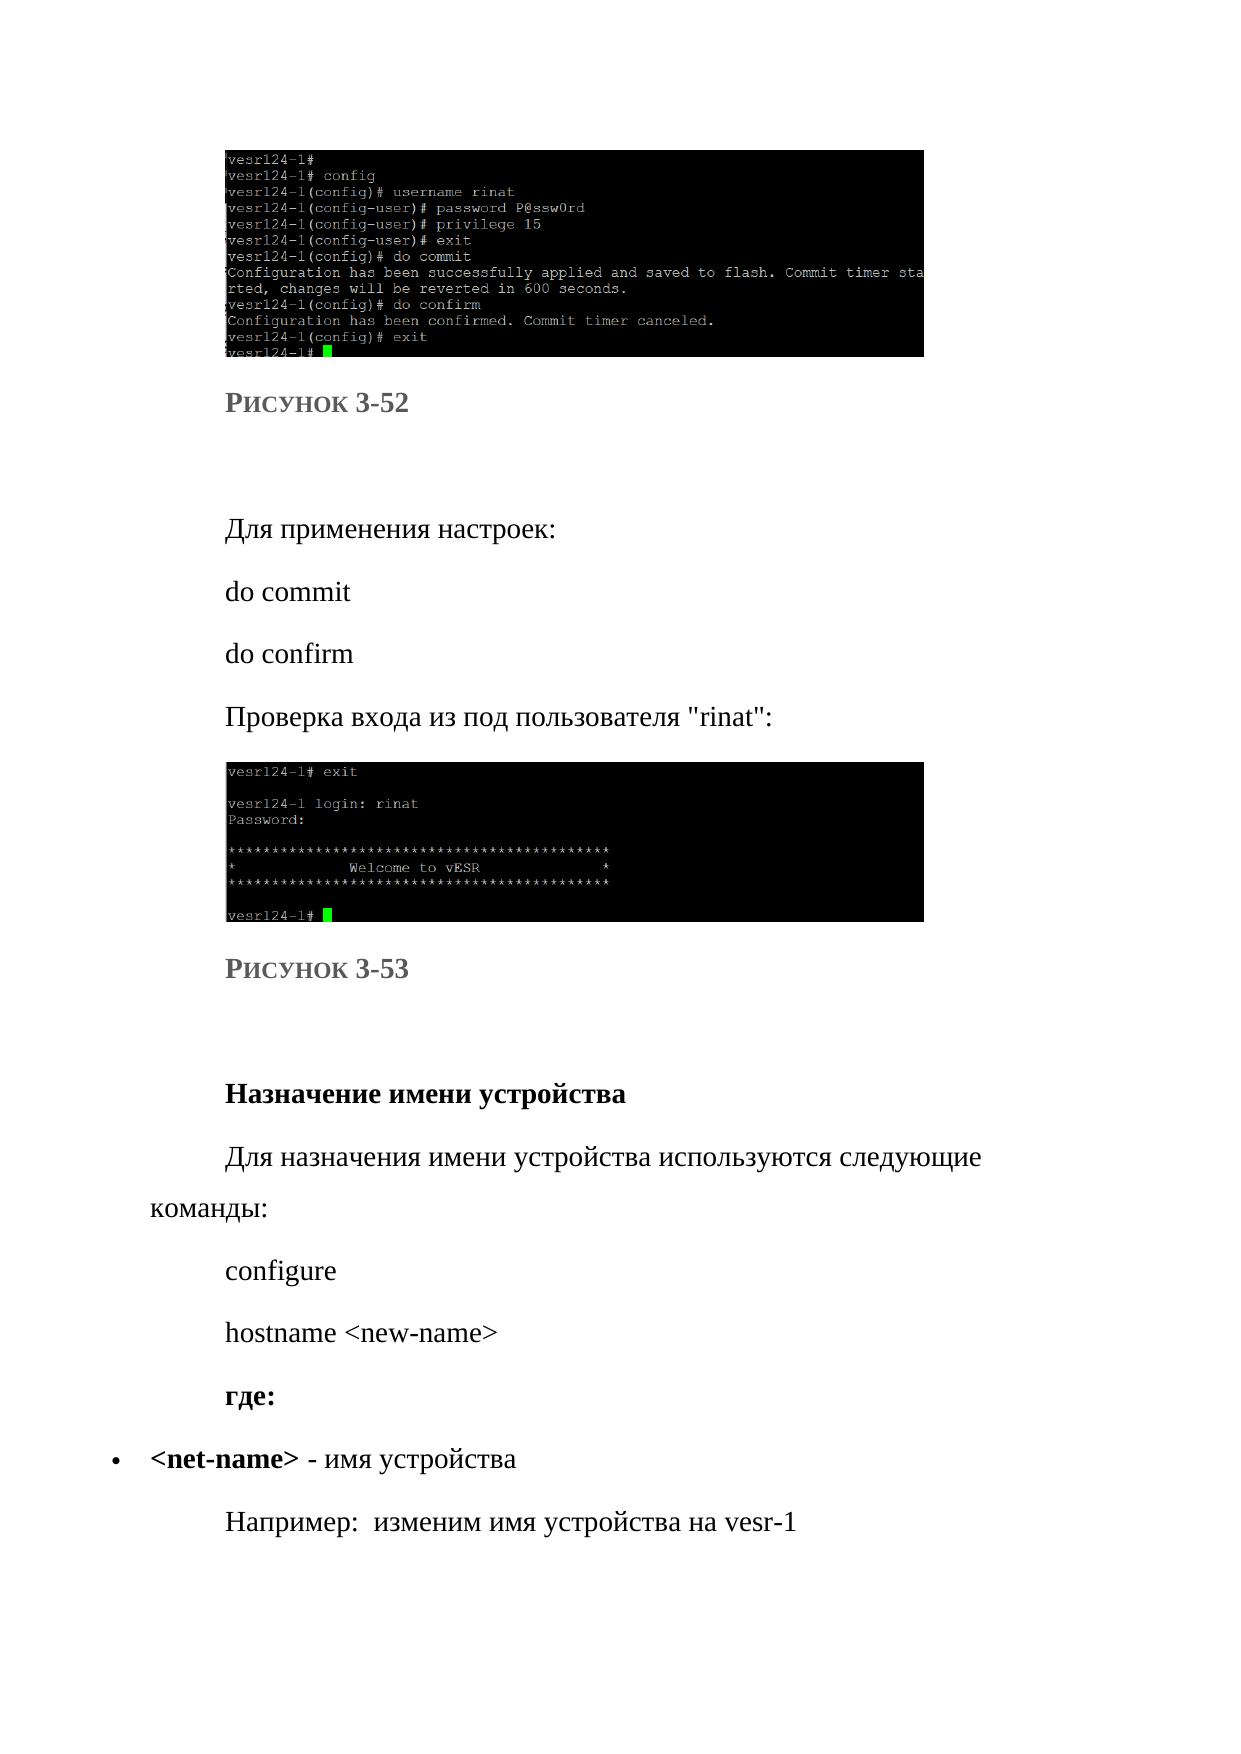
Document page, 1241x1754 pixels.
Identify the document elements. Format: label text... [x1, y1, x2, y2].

text configure [150, 1253, 1090, 1286]
text Назначение имени устройства [150, 1077, 1090, 1110]
picture [225, 762, 924, 922]
text Например: изменим имя устройства на vesr-1 [150, 1504, 1090, 1537]
text Проверка входа из под пользователя "rinat": [150, 699, 1090, 733]
text где: [150, 1378, 1090, 1412]
text hostname <new-name> [150, 1315, 1090, 1349]
list <net-name> - имя устройства [112, 1441, 1090, 1474]
picture [225, 150, 924, 357]
text do confirm [150, 637, 1090, 670]
text Для назначения имени устройства используются следующие команды: [150, 1139, 1090, 1223]
text do commit [150, 574, 1090, 607]
text Для применения настроек: [150, 511, 1090, 544]
